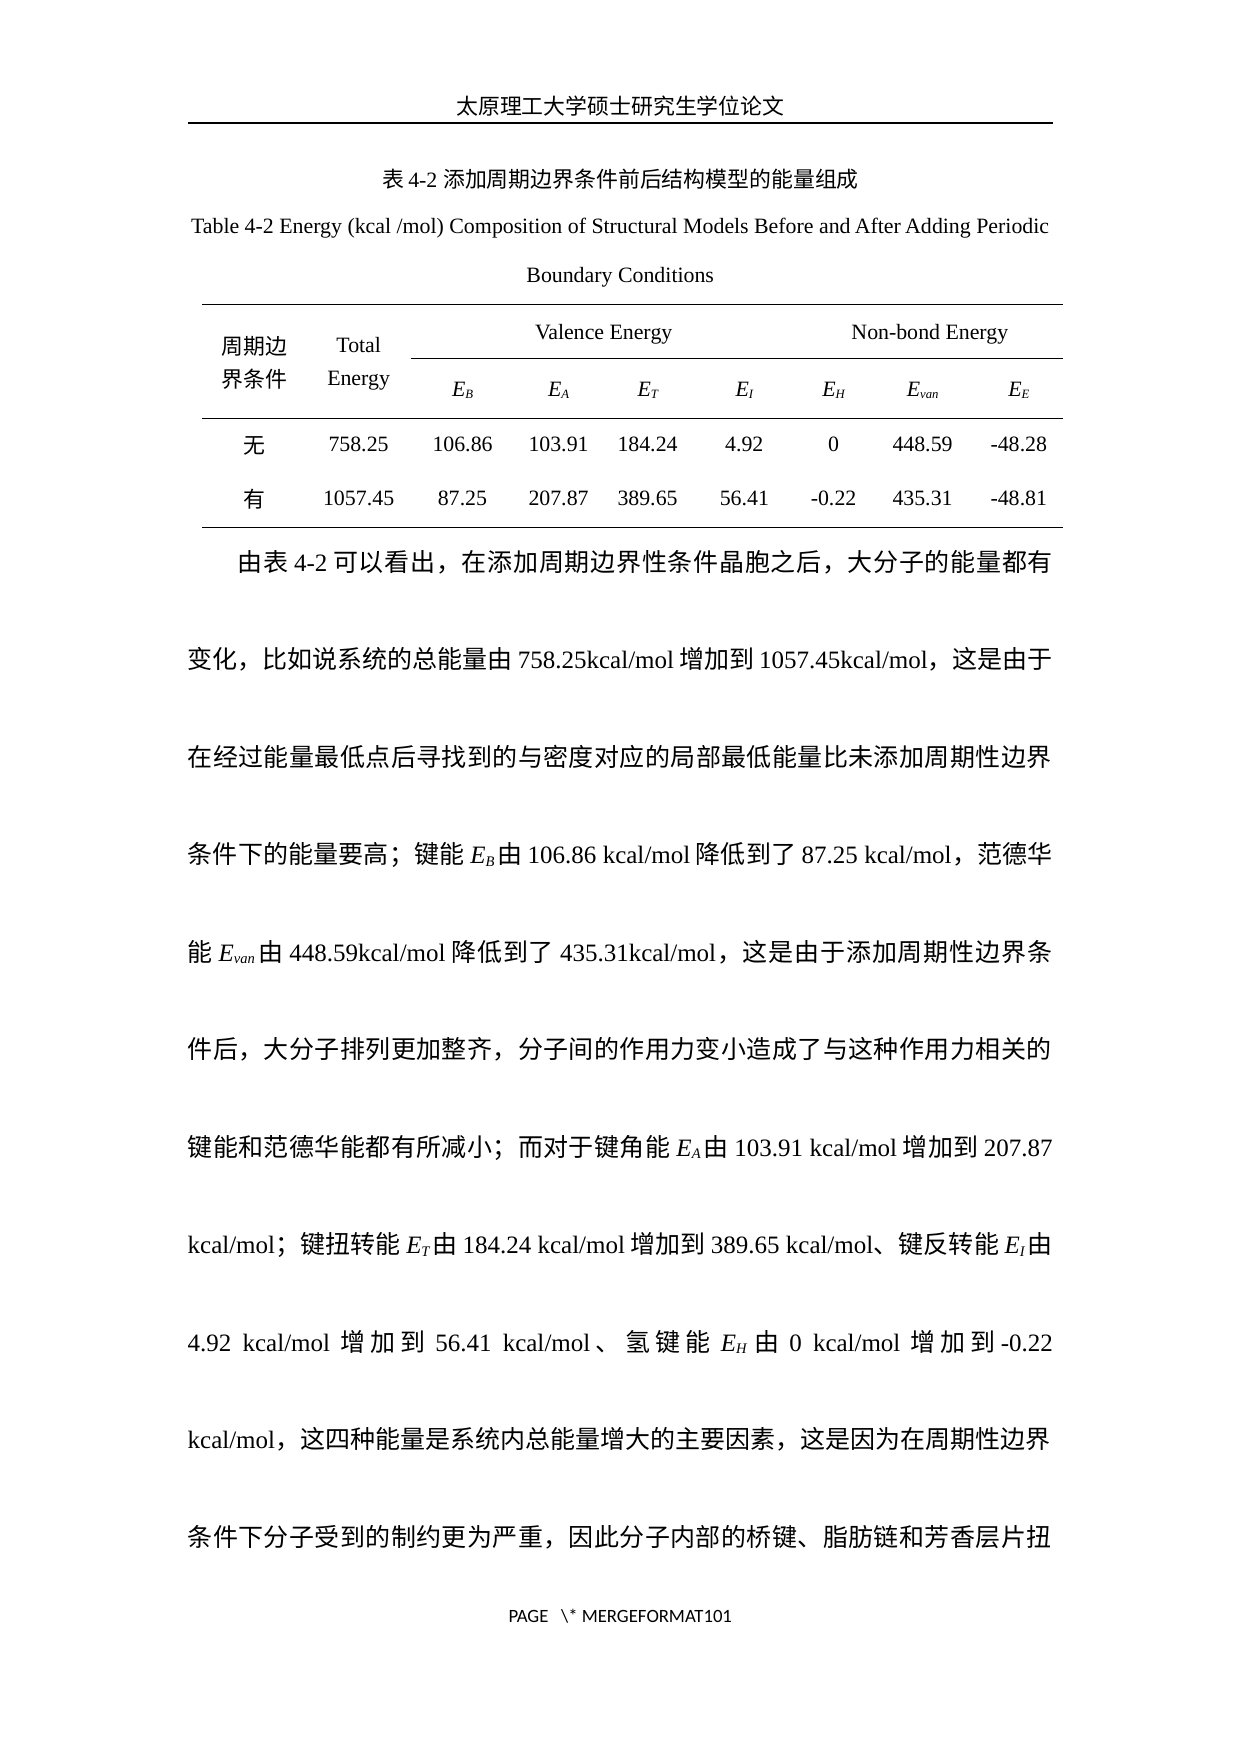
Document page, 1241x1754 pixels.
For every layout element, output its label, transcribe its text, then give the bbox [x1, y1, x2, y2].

table_cell 56.41 [692, 469, 796, 527]
table_cell EH [796, 359, 870, 418]
table_cell 389.65 [603, 469, 692, 527]
table_header Valence Energy [411, 305, 796, 358]
table_cell -0.22 [796, 469, 870, 527]
table_cell -48.28 [974, 419, 1063, 469]
table_cell 4.92 [692, 419, 796, 469]
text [187, 528, 1053, 1568]
table_cell 87.25 [411, 469, 514, 527]
table_cell EI [692, 359, 796, 418]
table_cell 106.86 [411, 419, 514, 469]
table_cell EA [514, 359, 603, 418]
table_cell 无 [202, 419, 306, 469]
table_cell Evan [870, 359, 974, 418]
table_cell 207.87 [514, 469, 603, 527]
table_cell 0 [796, 419, 870, 469]
table_cell 435.31 [870, 469, 974, 527]
table_cell 有 [202, 469, 306, 527]
table_header 周期边界条件 [202, 305, 306, 418]
table_header Non-bond Energy [796, 305, 1063, 358]
table_cell -48.81 [974, 469, 1063, 527]
text Table 4-2 Energy (kcal /mol) Composition of Structural Models Before and After Adding Periodic Boundary Conditions [187, 209, 1053, 291]
table_cell 448.59 [870, 419, 974, 469]
table_cell 1057.45 [306, 469, 411, 527]
table_cell EE [974, 359, 1063, 418]
table_cell ET [603, 359, 692, 418]
table_cell 184.24 [603, 419, 692, 469]
table_cell 758.25 [306, 419, 411, 469]
table_header Total Energy [306, 305, 411, 418]
table_cell 103.91 [514, 419, 603, 469]
table_cell EB [411, 359, 514, 418]
text 表4-2 添加周期边界条件前后结构模型的能量组成 [187, 161, 1053, 194]
